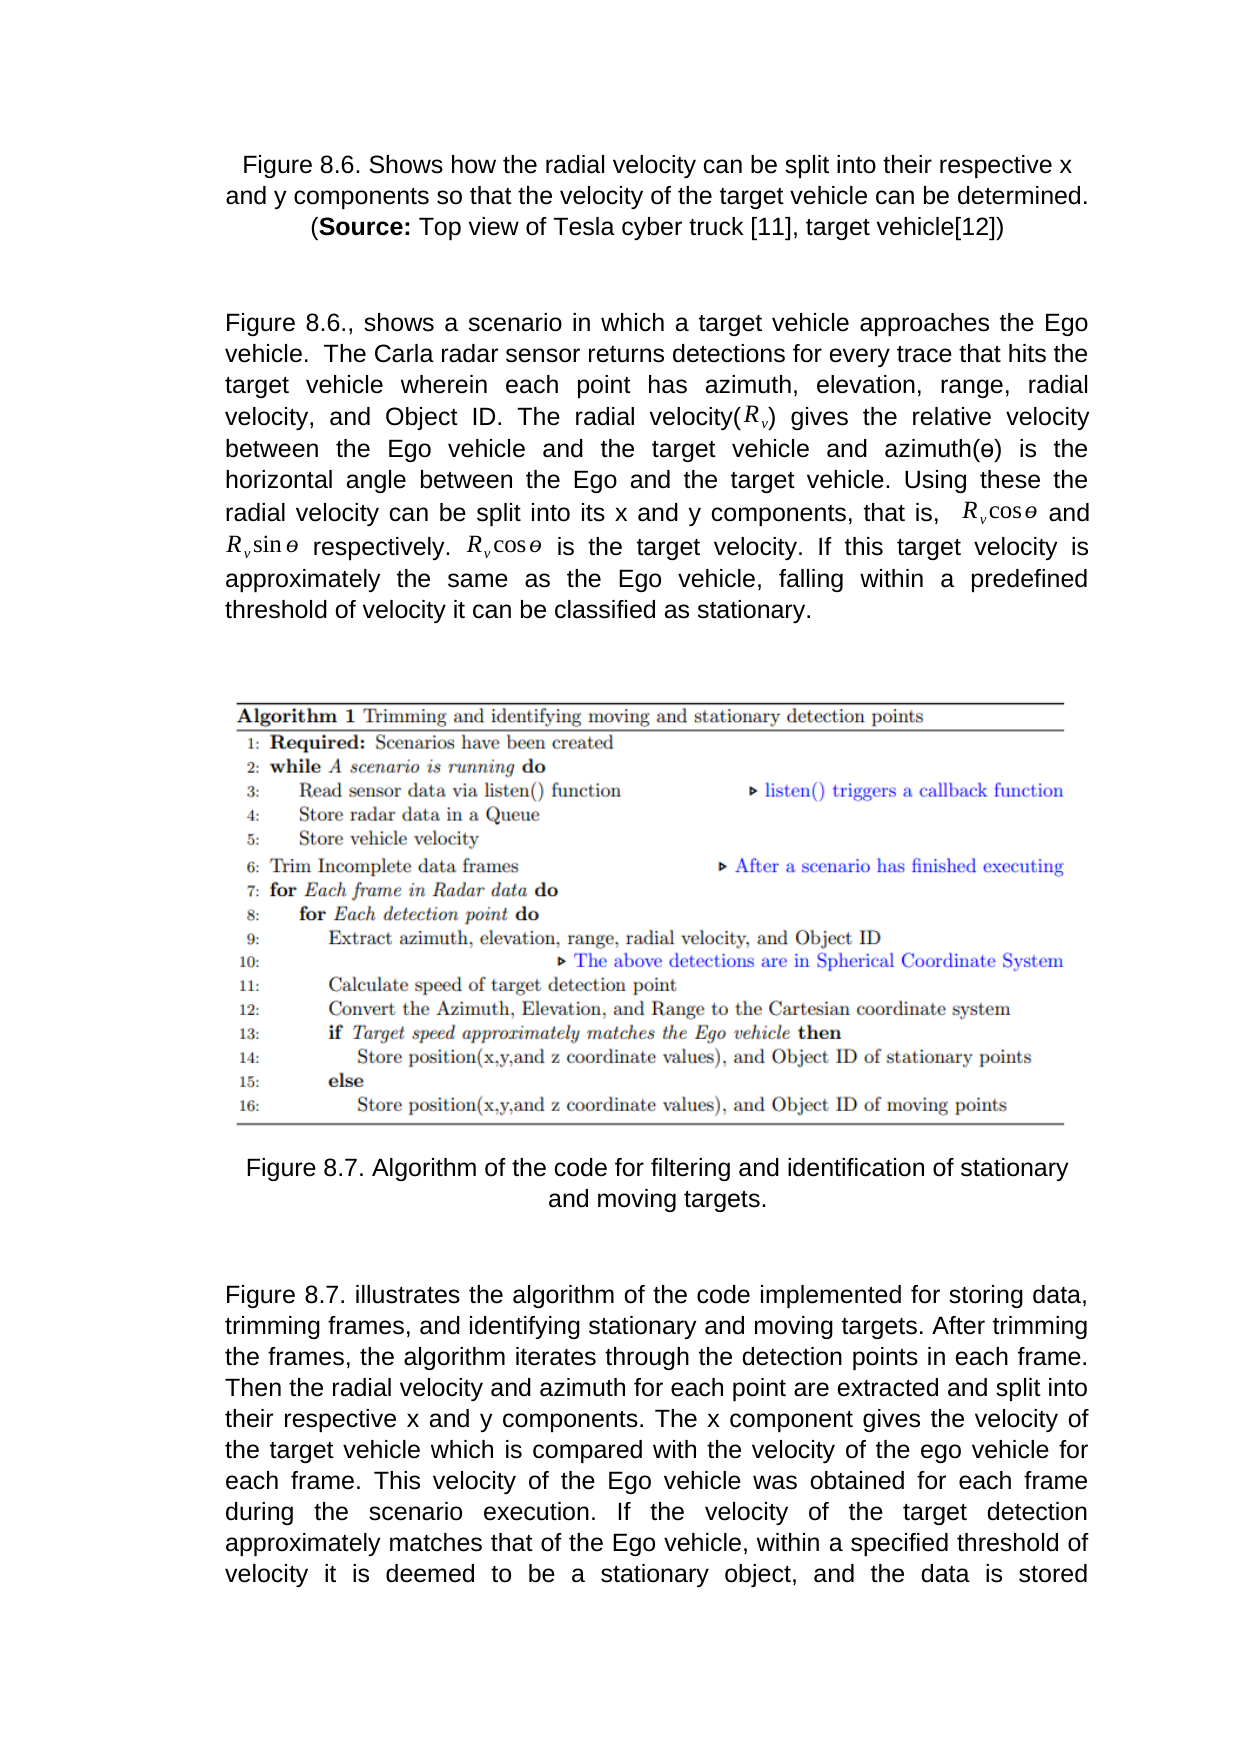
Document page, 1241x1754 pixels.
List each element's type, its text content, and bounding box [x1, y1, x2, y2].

text Figure 8.6. Shows how the radial velocity can be split into their respective x and y components so that the velocity of the target vehicle can be determined. (Source: Top view of Tesla cyber truck [11], target vehicle[12]) [225, 150, 1090, 241]
text Figure 8.6., shows a scenario in which a target vehicle approaches the Ego vehicle. The Carla radar sensor returns detections for every trace that hits the target vehicle wherein each point has azimuth, elevation, range, radial velocity, and Object ID. The radial velocity() gives the relative velocity between the Ego vehicle and the target vehicle and azimuth(ɵ) is the horizontal angle between the Ego and the target vehicle. Using these the radial velocity can be split into its x and y components, that is, and respectively. is the target velocity. If this target velocity is approximately the same as the Ego vehicle, falling within a predefined threshold of velocity it can be classified as stationary. [225, 307, 1090, 624]
picture [225, 690, 1083, 1135]
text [225, 1280, 1090, 1588]
text Figure 8.7. Algorithm of the code for filtering and identification of stationary and moving targets. [225, 1153, 1090, 1213]
